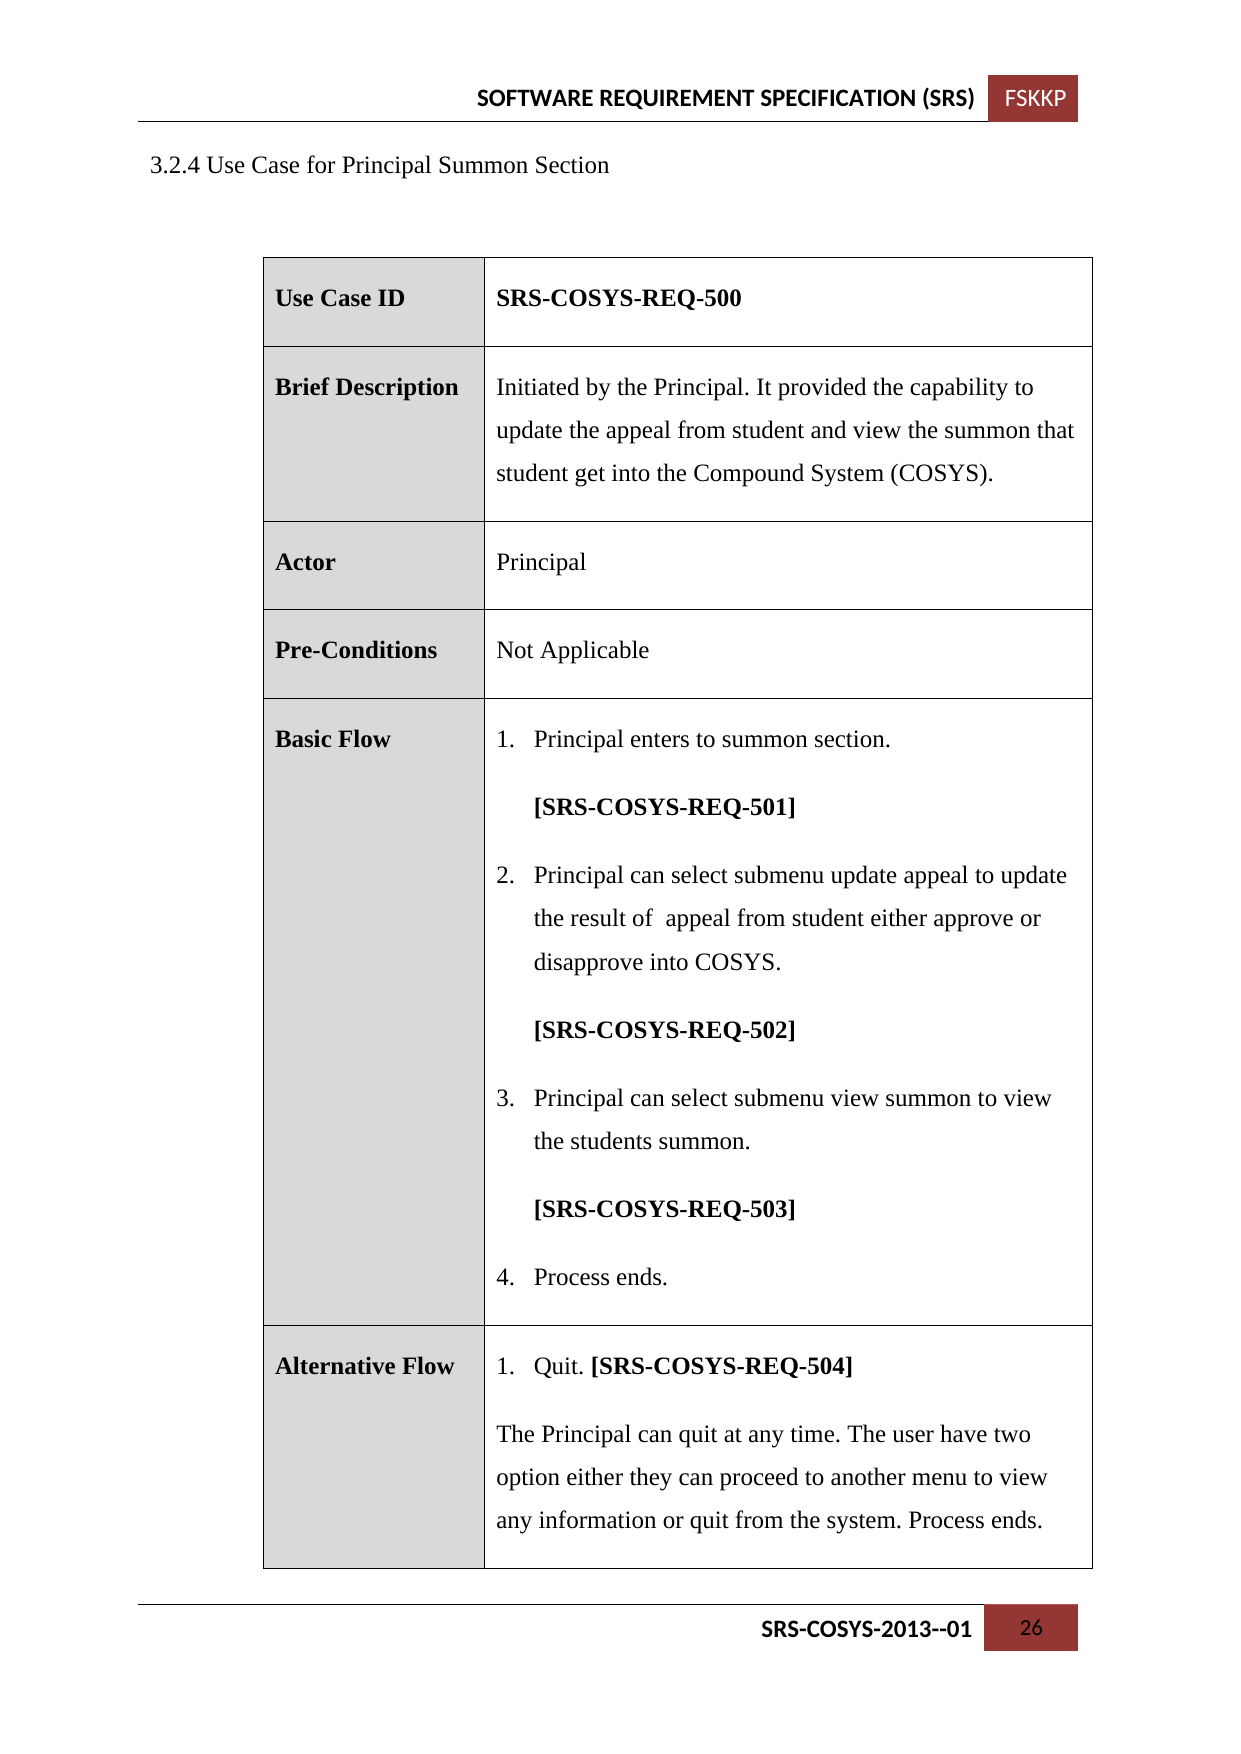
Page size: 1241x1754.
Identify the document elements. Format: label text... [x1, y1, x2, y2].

table_header Use Case ID [264, 258, 484, 346]
table_cell Basic Flow [264, 699, 484, 1325]
table_cell Not Applicable [485, 610, 1092, 698]
table_cell Quit. [SRS-COSYS-REQ-504] The Principal can quit at any time. The user have two option either they can proceed to another menu to view any information or quit from the system. Process ends. [485, 1326, 1092, 1568]
table_header SRS-COSYS-REQ-500 [485, 258, 1092, 346]
table_cell Pre-Conditions [264, 610, 484, 698]
table_cell Principal enters to summon section. [SRS-COSYS-REQ-501] Principal can select submenu update appeal to update the result of appeal from student either approve or disapprove into COSYS. [SRS-COSYS-REQ-502] Principal can select submenu view summon to view the students summon. [SRS-COSYS-REQ-503] Process ends. [485, 699, 1092, 1325]
table_cell Initiated by the Principal. It provided the capability to update the appeal from student and view the summon that student get into the Compound System (COSYS). [485, 347, 1092, 521]
text 3.2.4 Use Case for Principal Summon Section [150, 150, 1090, 179]
table_cell Brief Description [264, 347, 484, 521]
table_cell Actor [264, 522, 484, 609]
table_cell Principal [485, 522, 1092, 609]
table_cell Alternative Flow [264, 1326, 484, 1568]
